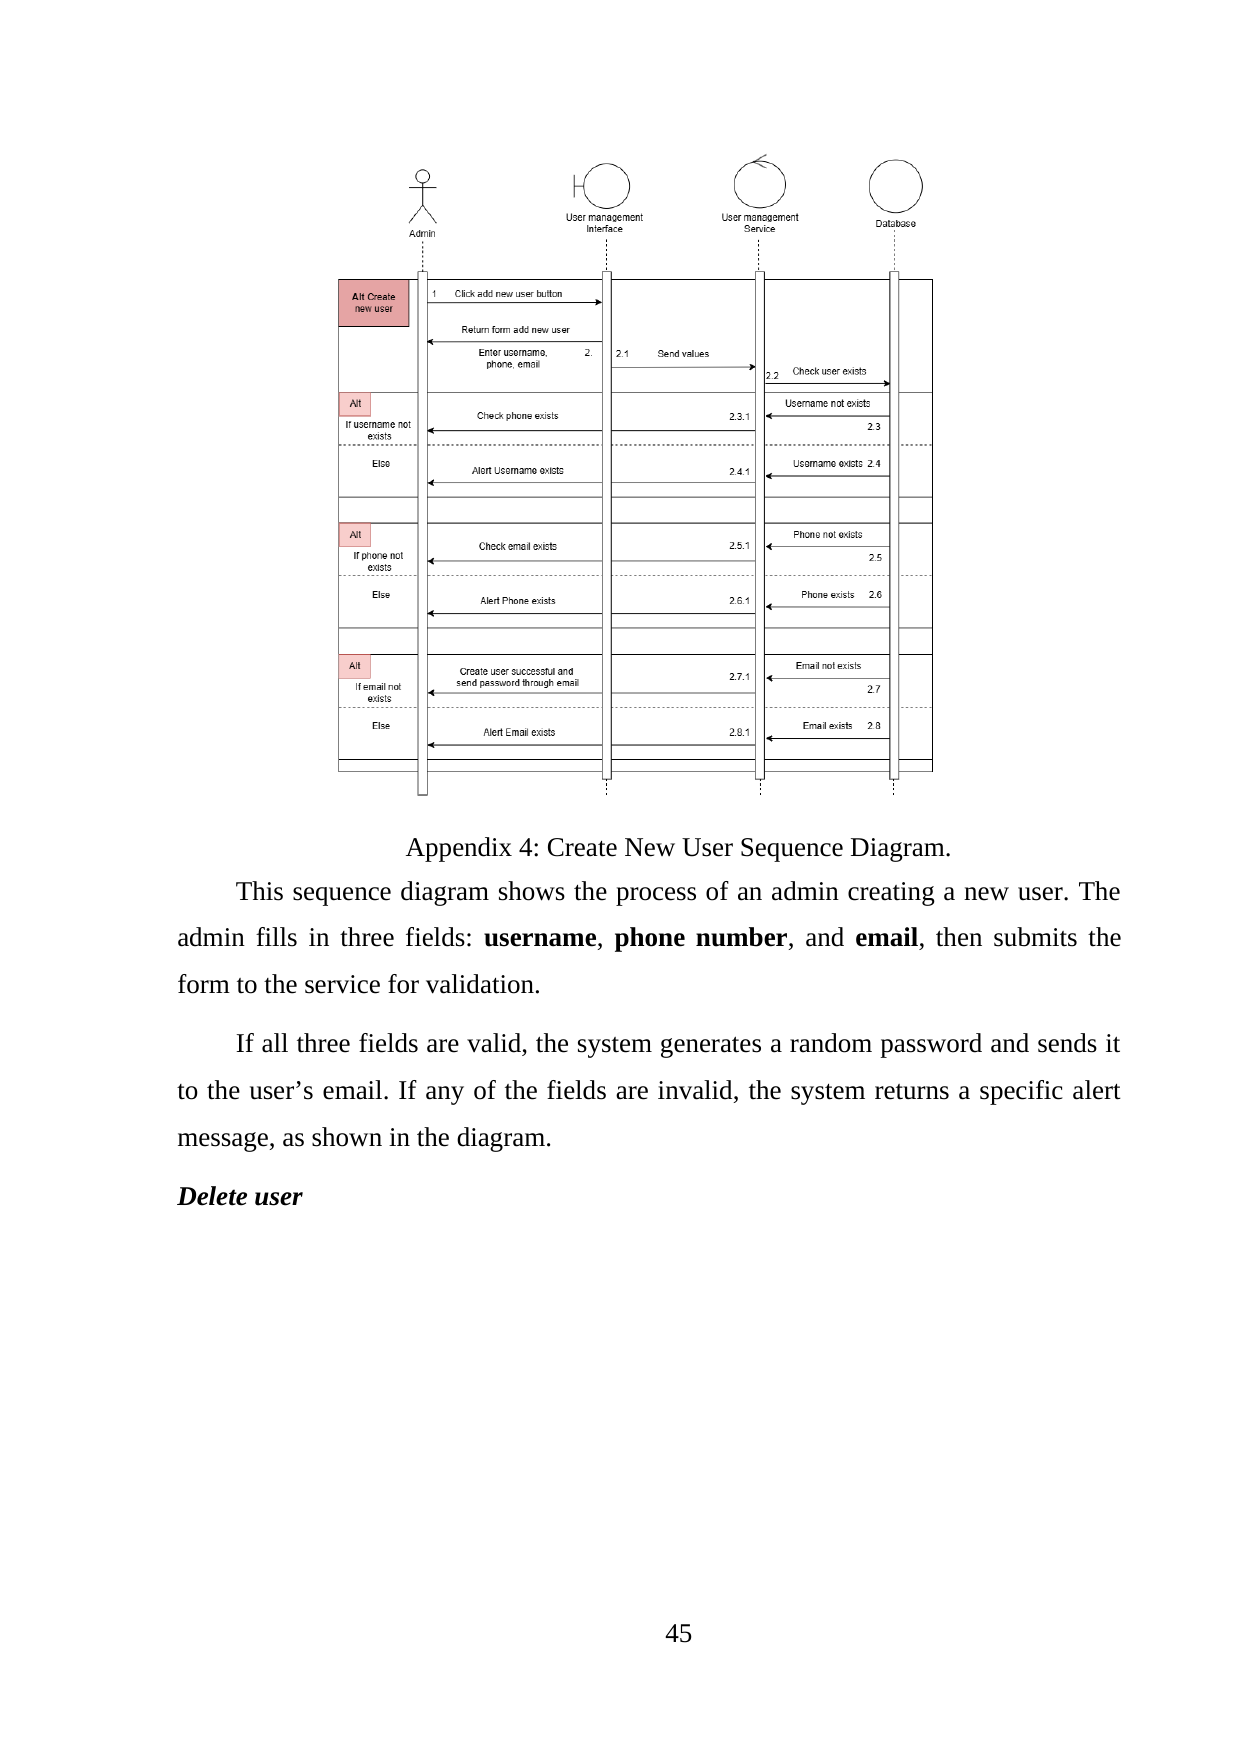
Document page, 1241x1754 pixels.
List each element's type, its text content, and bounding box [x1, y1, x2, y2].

text This sequence diagram shows the process of an admin creating a new user. The admin fills in three fields: username, phone number, and email, then submits the form to the service for validation. [177, 875, 1122, 999]
picture [328, 147, 941, 804]
text If all three fields are valid, the system generates a random password and sends it to the user’s email. If any of the fields are invalid, the system returns a specific alert message, as shown in the diagram. [177, 1027, 1122, 1152]
list Delete user [177, 1180, 1122, 1211]
